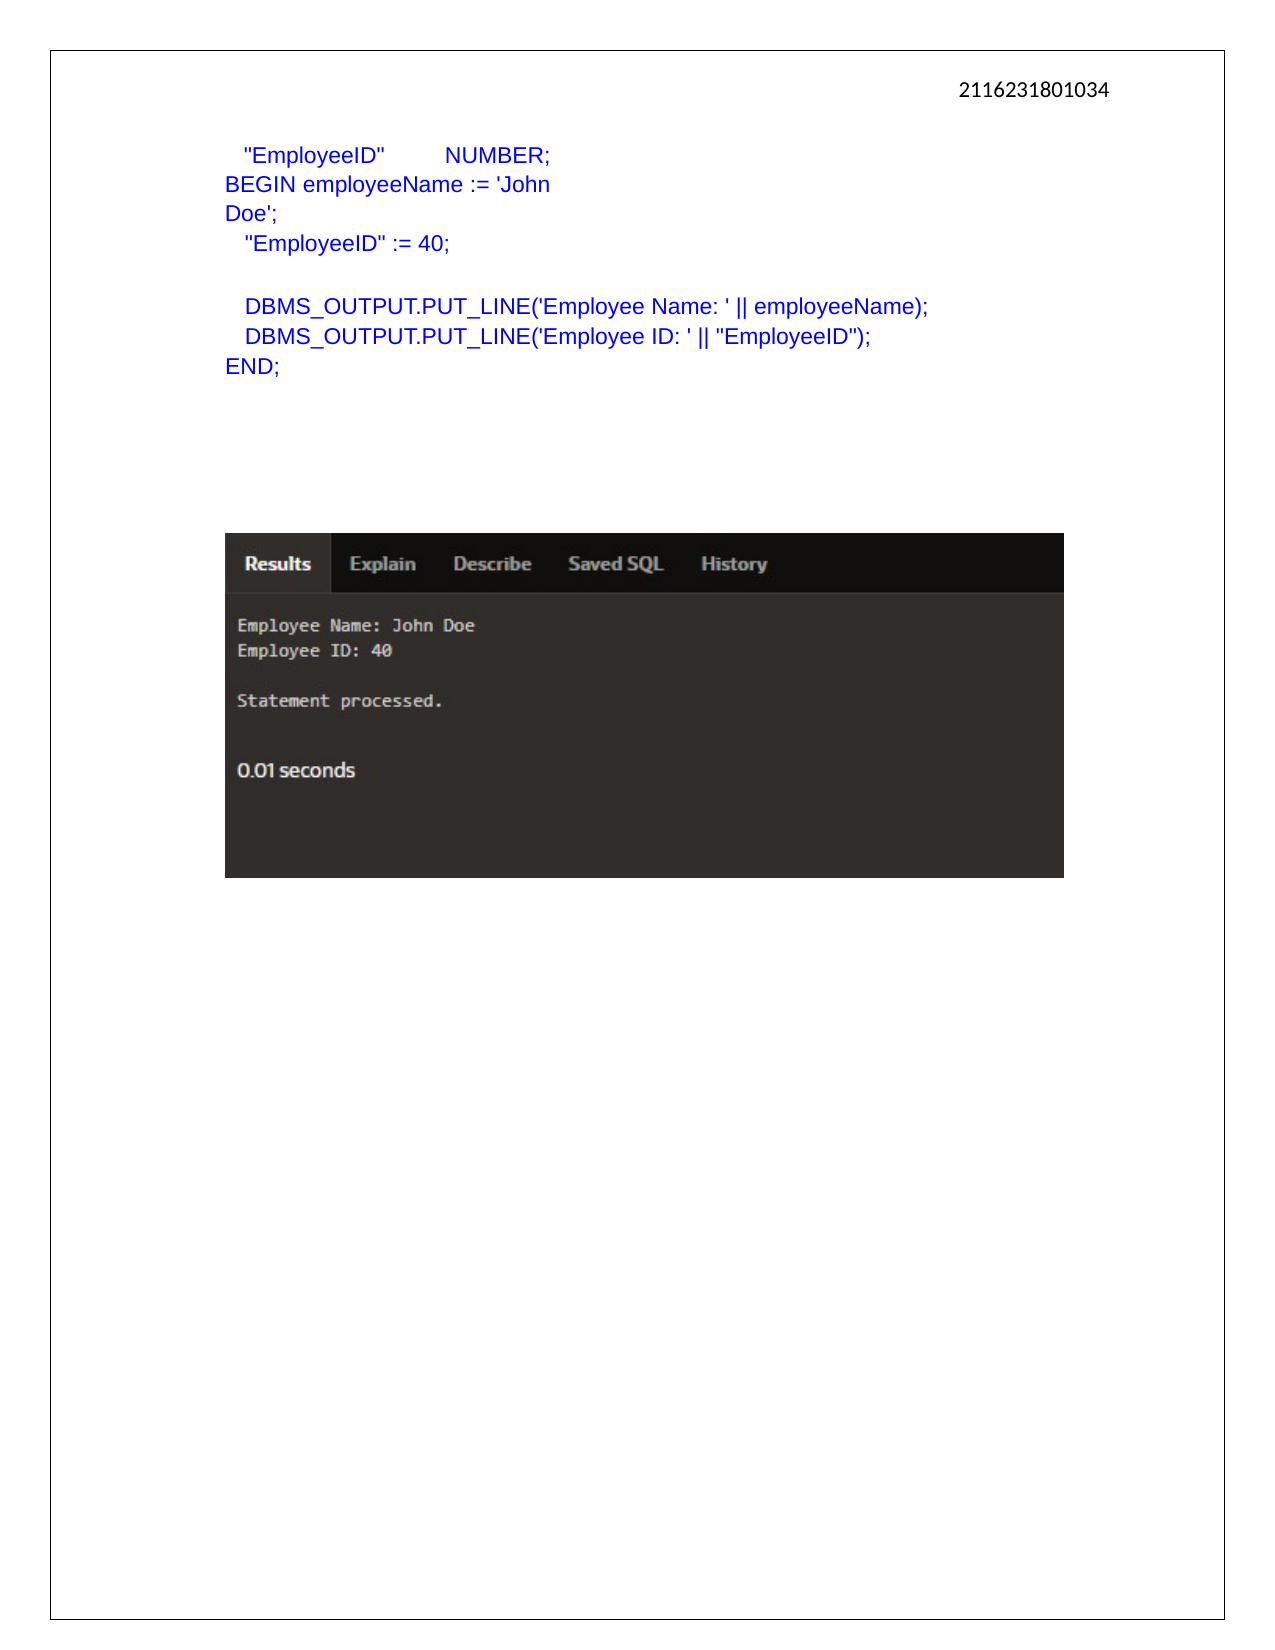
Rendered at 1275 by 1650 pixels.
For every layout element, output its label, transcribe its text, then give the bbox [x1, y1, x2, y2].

picture [225, 533, 1064, 878]
text "EmployeeID" NUMBER; BEGIN employeeName := 'John Doe'; [224, 142, 550, 226]
text END; [224, 353, 1139, 379]
text DBMS_OUTPUT.PUT_LINE('Employee ID: ' || "EmployeeID"); [244, 323, 1139, 349]
text DBMS_OUTPUT.PUT_LINE('Employee Name: ' || employeeName); [244, 293, 1139, 319]
text "EmployeeID" := 40; [244, 230, 1139, 256]
